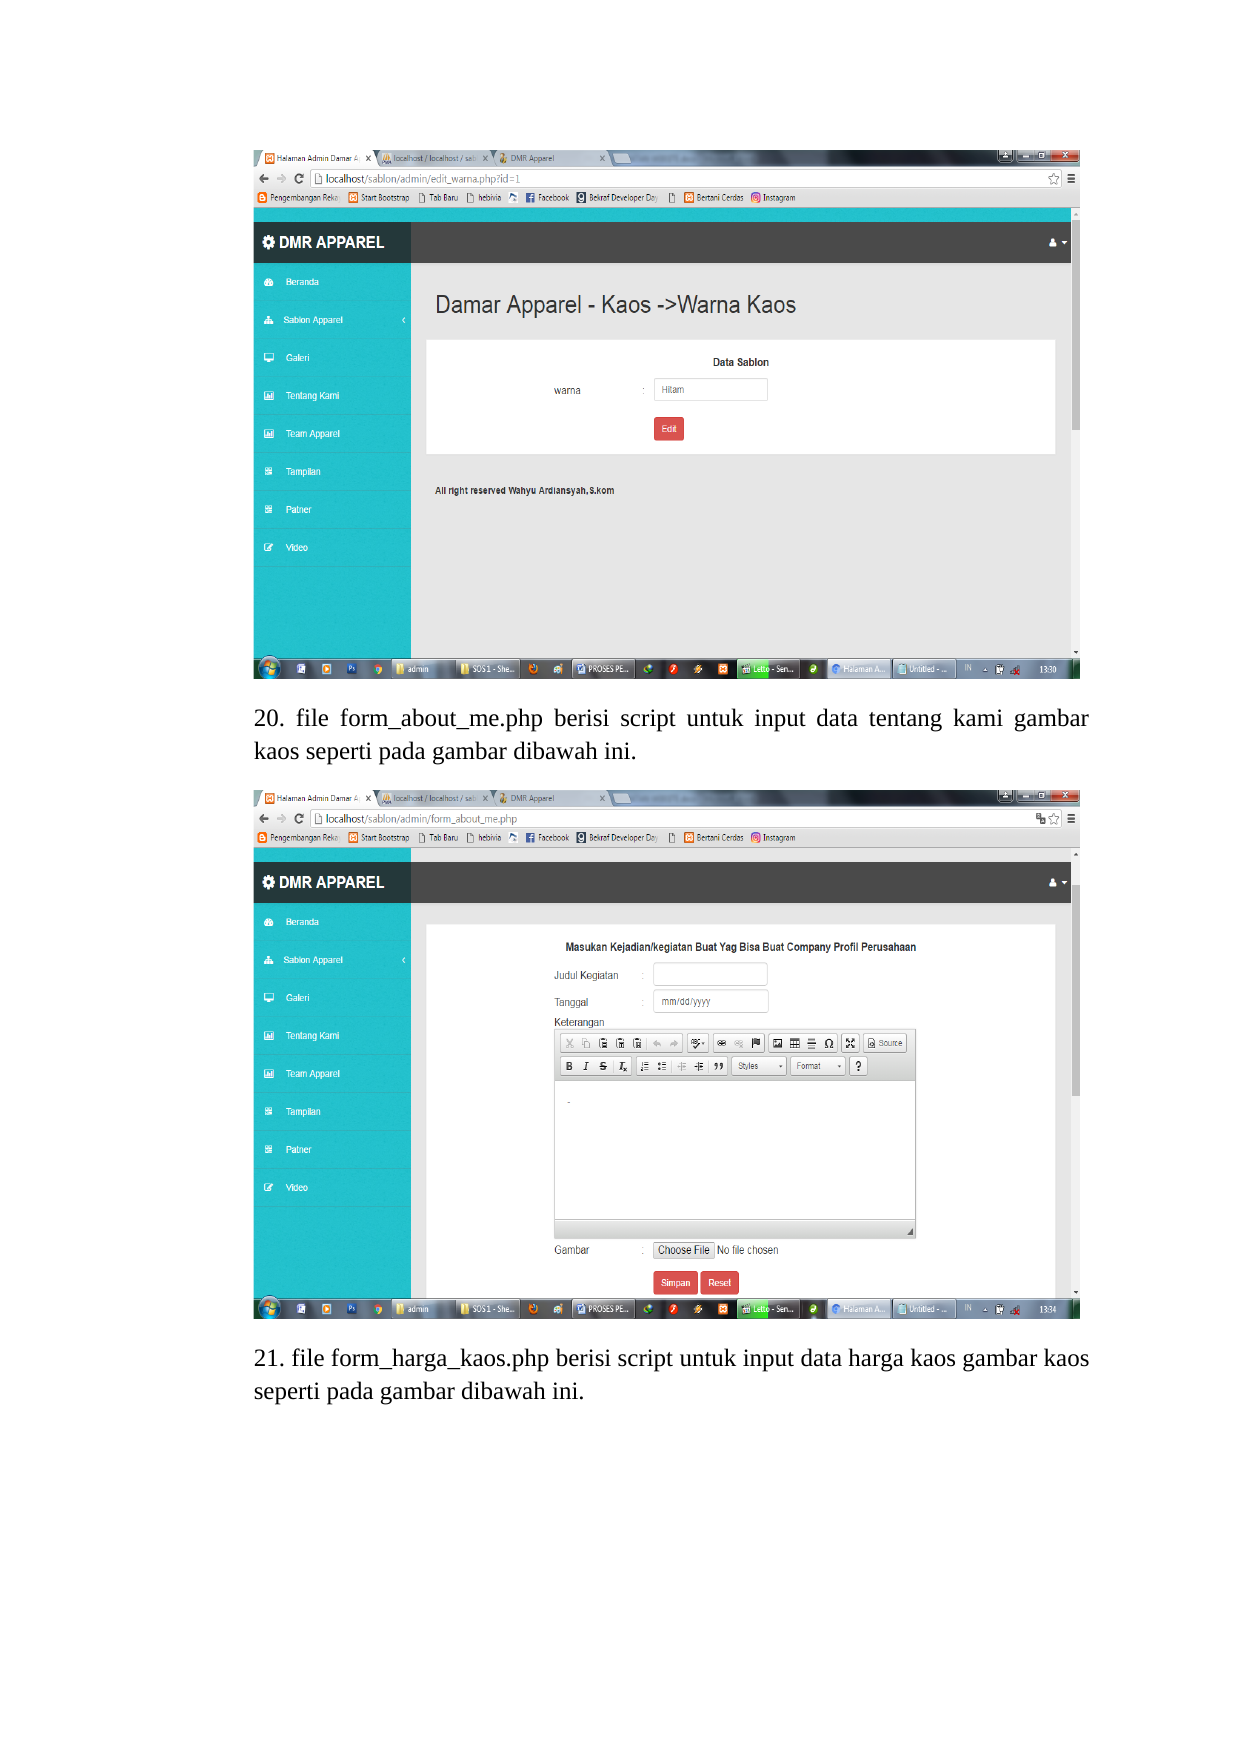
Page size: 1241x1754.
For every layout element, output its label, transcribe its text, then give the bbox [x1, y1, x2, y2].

text 20. file form_about_me.php berisi script untuk input data tentang kami gambar kaos seperti pada gambar dibawah ini. [253, 703, 1090, 765]
picture [253, 150, 1080, 679]
picture [253, 790, 1080, 1319]
text 21. file form_harga_kaos.php berisi script untuk input data harga kaos gambar kaos seperti pada gambar dibawah ini. [253, 1343, 1090, 1405]
